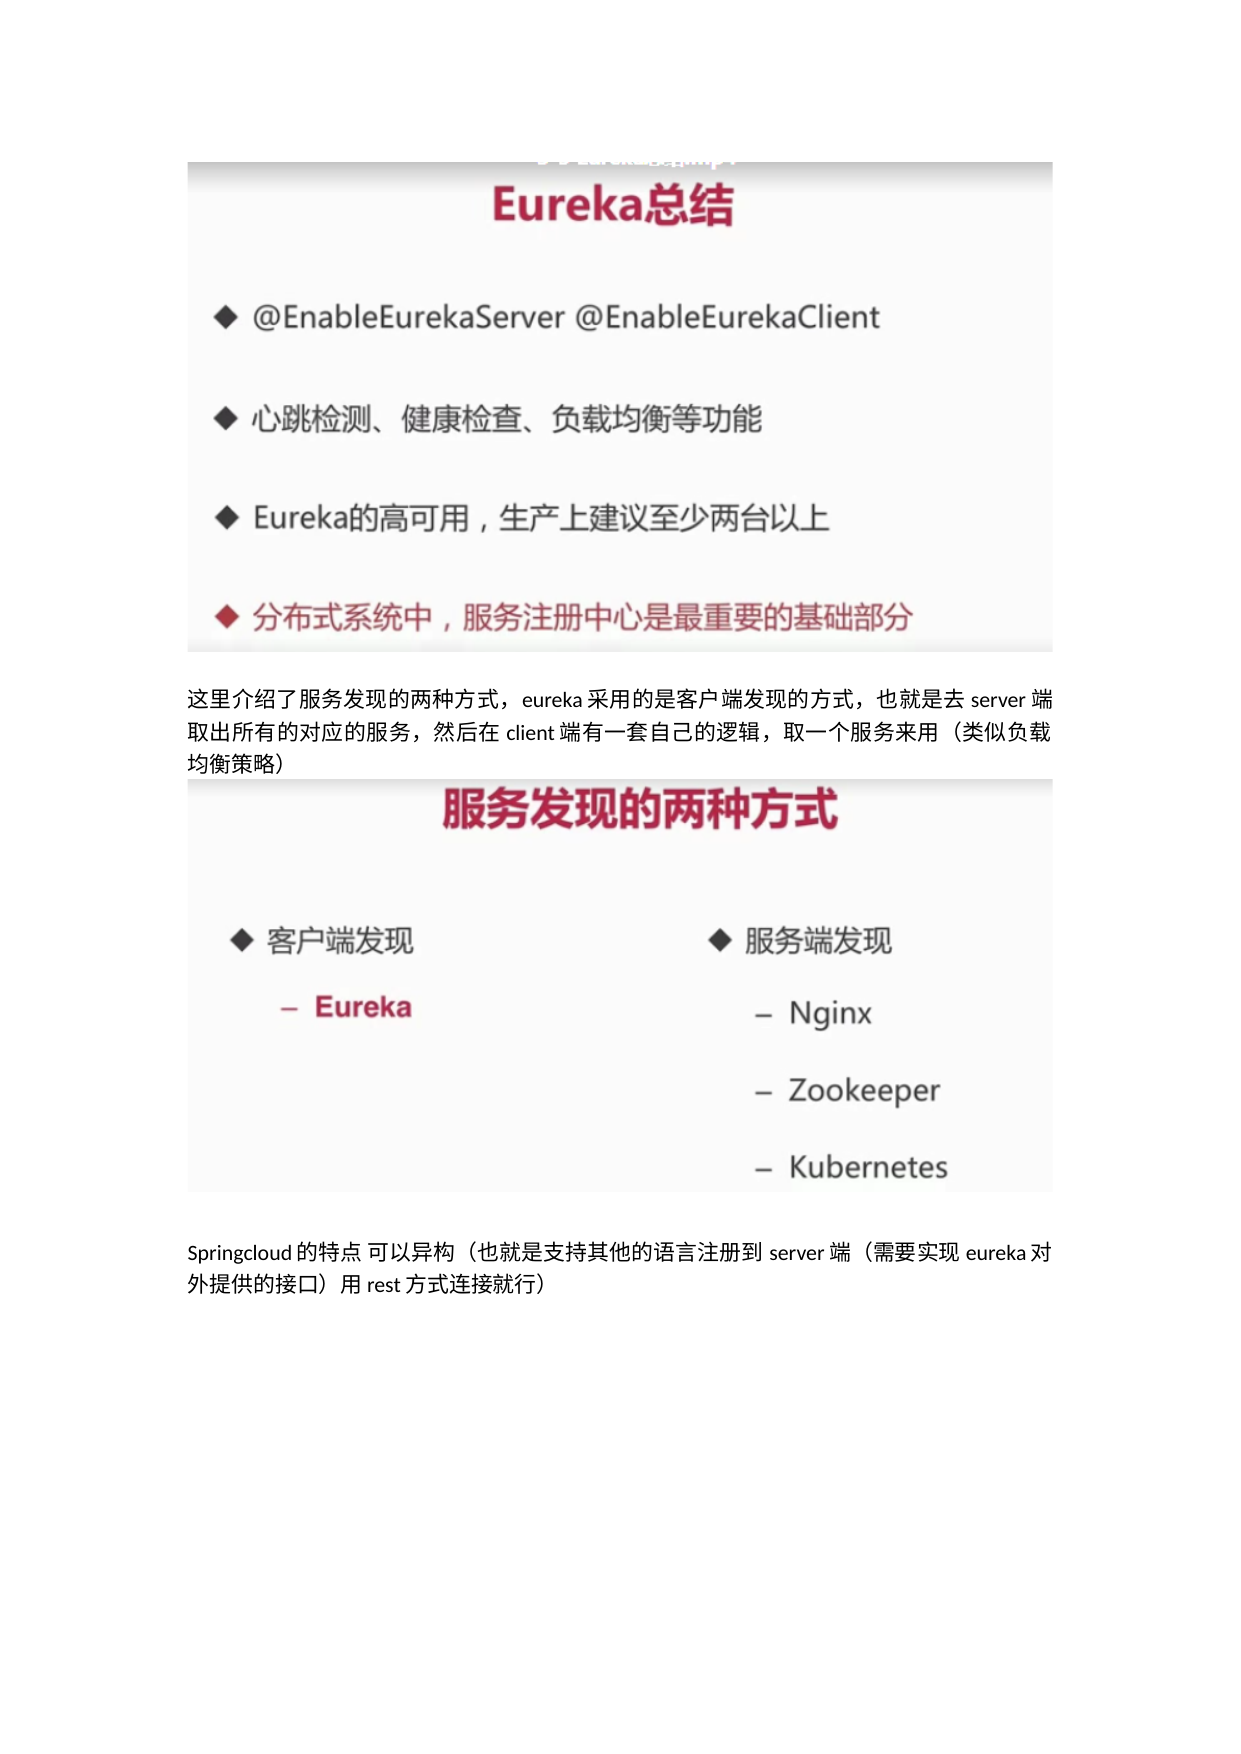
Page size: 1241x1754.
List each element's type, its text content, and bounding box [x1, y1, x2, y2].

text Springcloud的特点 可以异构（也就是支持其他的语言注册到server端（需要实现eureka对外提供的接口）用rest方式连接就行） [187, 1234, 1053, 1299]
picture [187, 779, 1053, 1192]
picture [187, 162, 1053, 652]
text 这里介绍了服务发现的两种方式，eureka采用的是客户端发现的方式，也就是去server端取出所有的对应的服务，然后在client端有一套自己的逻辑，取一个服务来用（类似负载均衡策略） [187, 682, 1053, 779]
